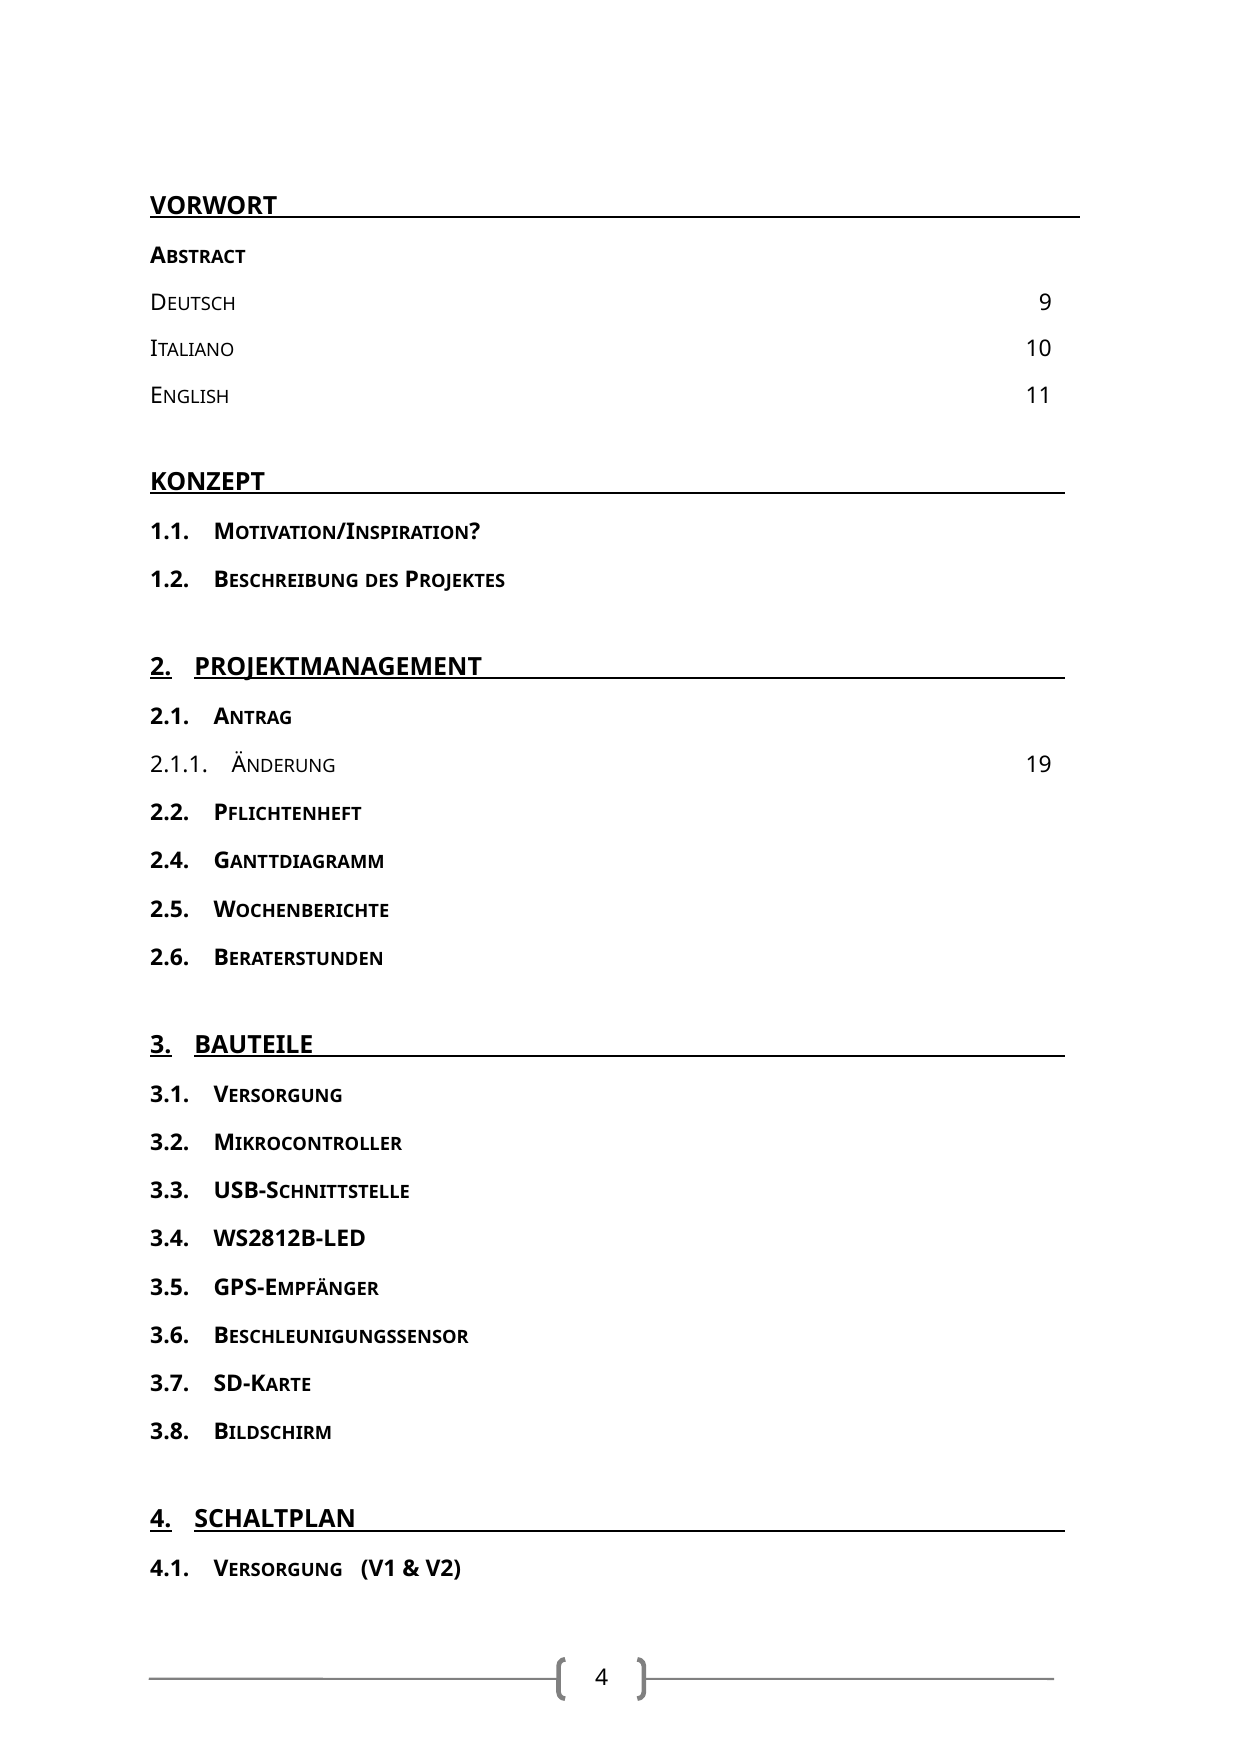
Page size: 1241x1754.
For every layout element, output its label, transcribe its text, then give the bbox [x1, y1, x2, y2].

text 3.8. Bildschirm 34 [150, 1415, 1053, 1446]
text 2.1. Antrag 16 [150, 699, 1053, 731]
text 1.2. Beschreibung des Projektes 14 [150, 563, 1053, 594]
text 1.1. Motivation/Inspiration? 13 [150, 514, 1053, 546]
text 2.4. Ganttdiagramm 25 [150, 844, 1053, 876]
text 3.6. Beschleunigungssensor 34 [150, 1319, 1053, 1350]
text 3.7. SD-Karte 34 [150, 1367, 1053, 1398]
text 3.1. Versorgung 32 [150, 1077, 1053, 1109]
text 2.5. Wochenberichte 28 [150, 892, 1053, 924]
text Italiano 10 [150, 332, 1053, 363]
text 2.1.1. Änderung 19 [150, 748, 1053, 779]
text 2. Projektmanagement 15 [150, 648, 1053, 683]
text Abstract 9 [150, 238, 1053, 270]
text 2.6. Beraterstunden 29 [150, 941, 1053, 972]
text 4. Schaltplan 34 [150, 1501, 1053, 1535]
text 3.2. Mikrocontroller 34 [150, 1126, 1053, 1157]
text English 11 [150, 379, 1053, 410]
text 4.1. Versorgung (V1 & V2) 34 [150, 1552, 1053, 1583]
text 3.4. WS2812B-LED 34 [150, 1222, 1053, 1253]
text 3. Bauteile 31 [150, 1026, 1053, 1061]
text 3.3. USB-Schnittstelle 34 [150, 1174, 1053, 1205]
text 2.2. Pflichtenheft 21 [150, 796, 1053, 827]
text Deutsch 9 [150, 285, 1053, 317]
text Konzept 12 [150, 463, 1053, 492]
text Vorwort 8 [150, 187, 1053, 216]
text 3.5. GPS-Empfänger 34 [150, 1270, 1053, 1302]
